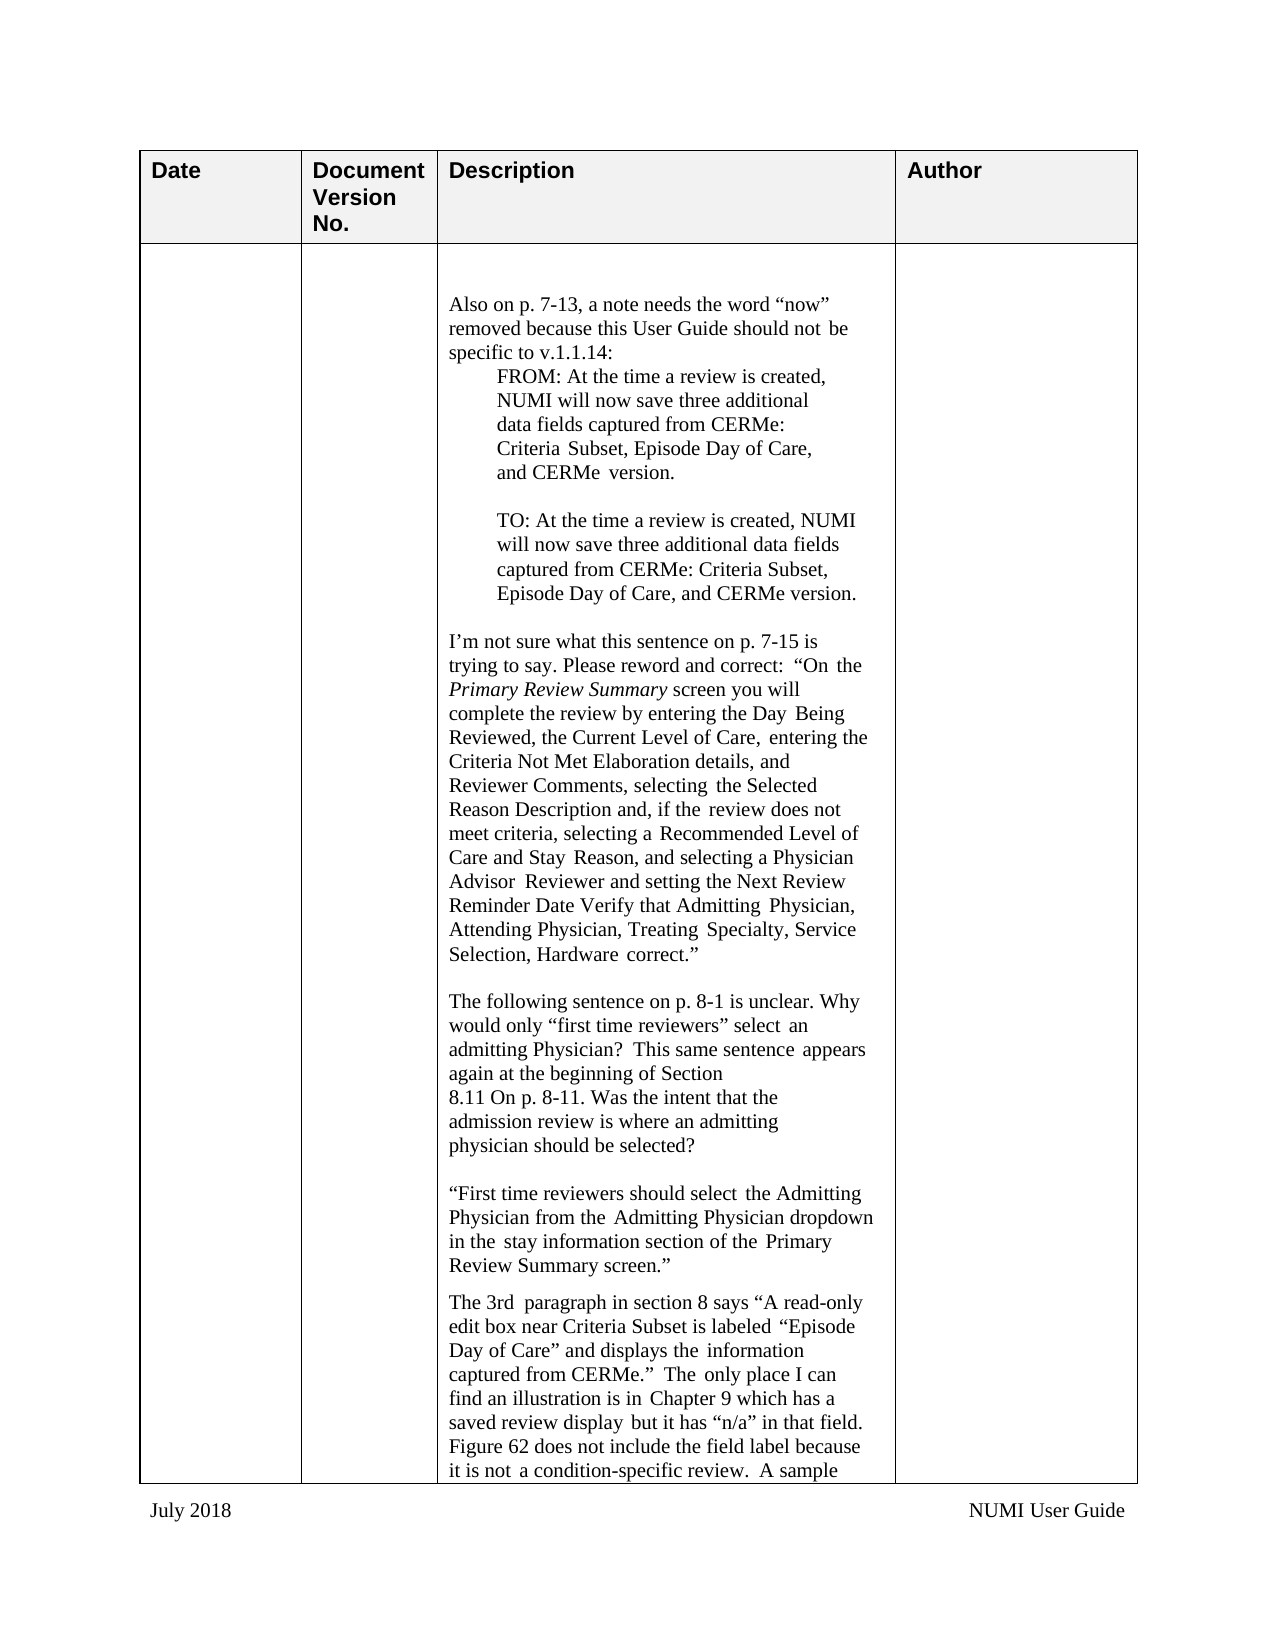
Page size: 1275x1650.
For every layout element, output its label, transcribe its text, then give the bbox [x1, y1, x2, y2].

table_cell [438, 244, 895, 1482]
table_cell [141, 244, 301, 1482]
table_header Author [896, 151, 1137, 243]
table_header Description [438, 151, 895, 243]
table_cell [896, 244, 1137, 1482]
table_header Document Version No. [302, 151, 437, 243]
table_header Date [141, 151, 301, 243]
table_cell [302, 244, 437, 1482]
